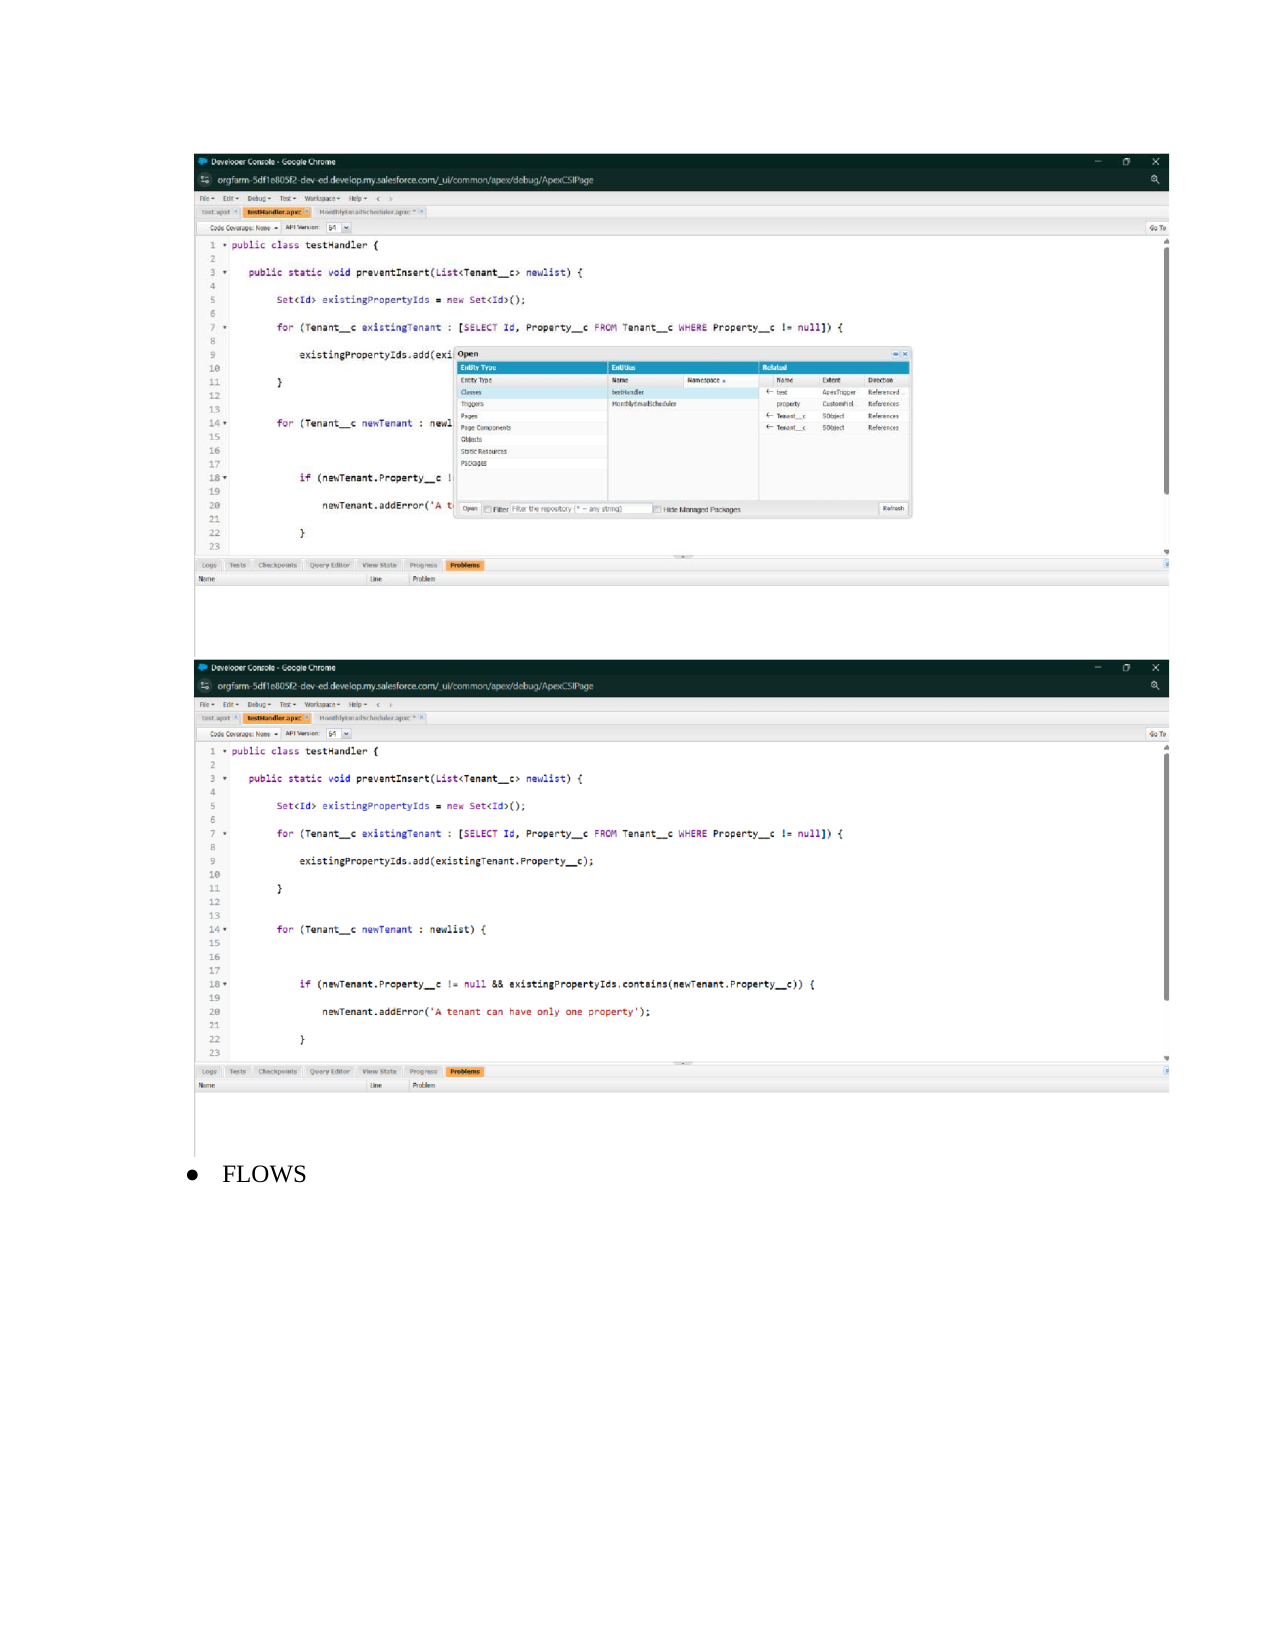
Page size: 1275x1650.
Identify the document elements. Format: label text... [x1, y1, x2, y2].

picture [193, 153, 1170, 657]
list FLOWS [184, 1159, 1168, 1188]
picture [193, 659, 1170, 1157]
